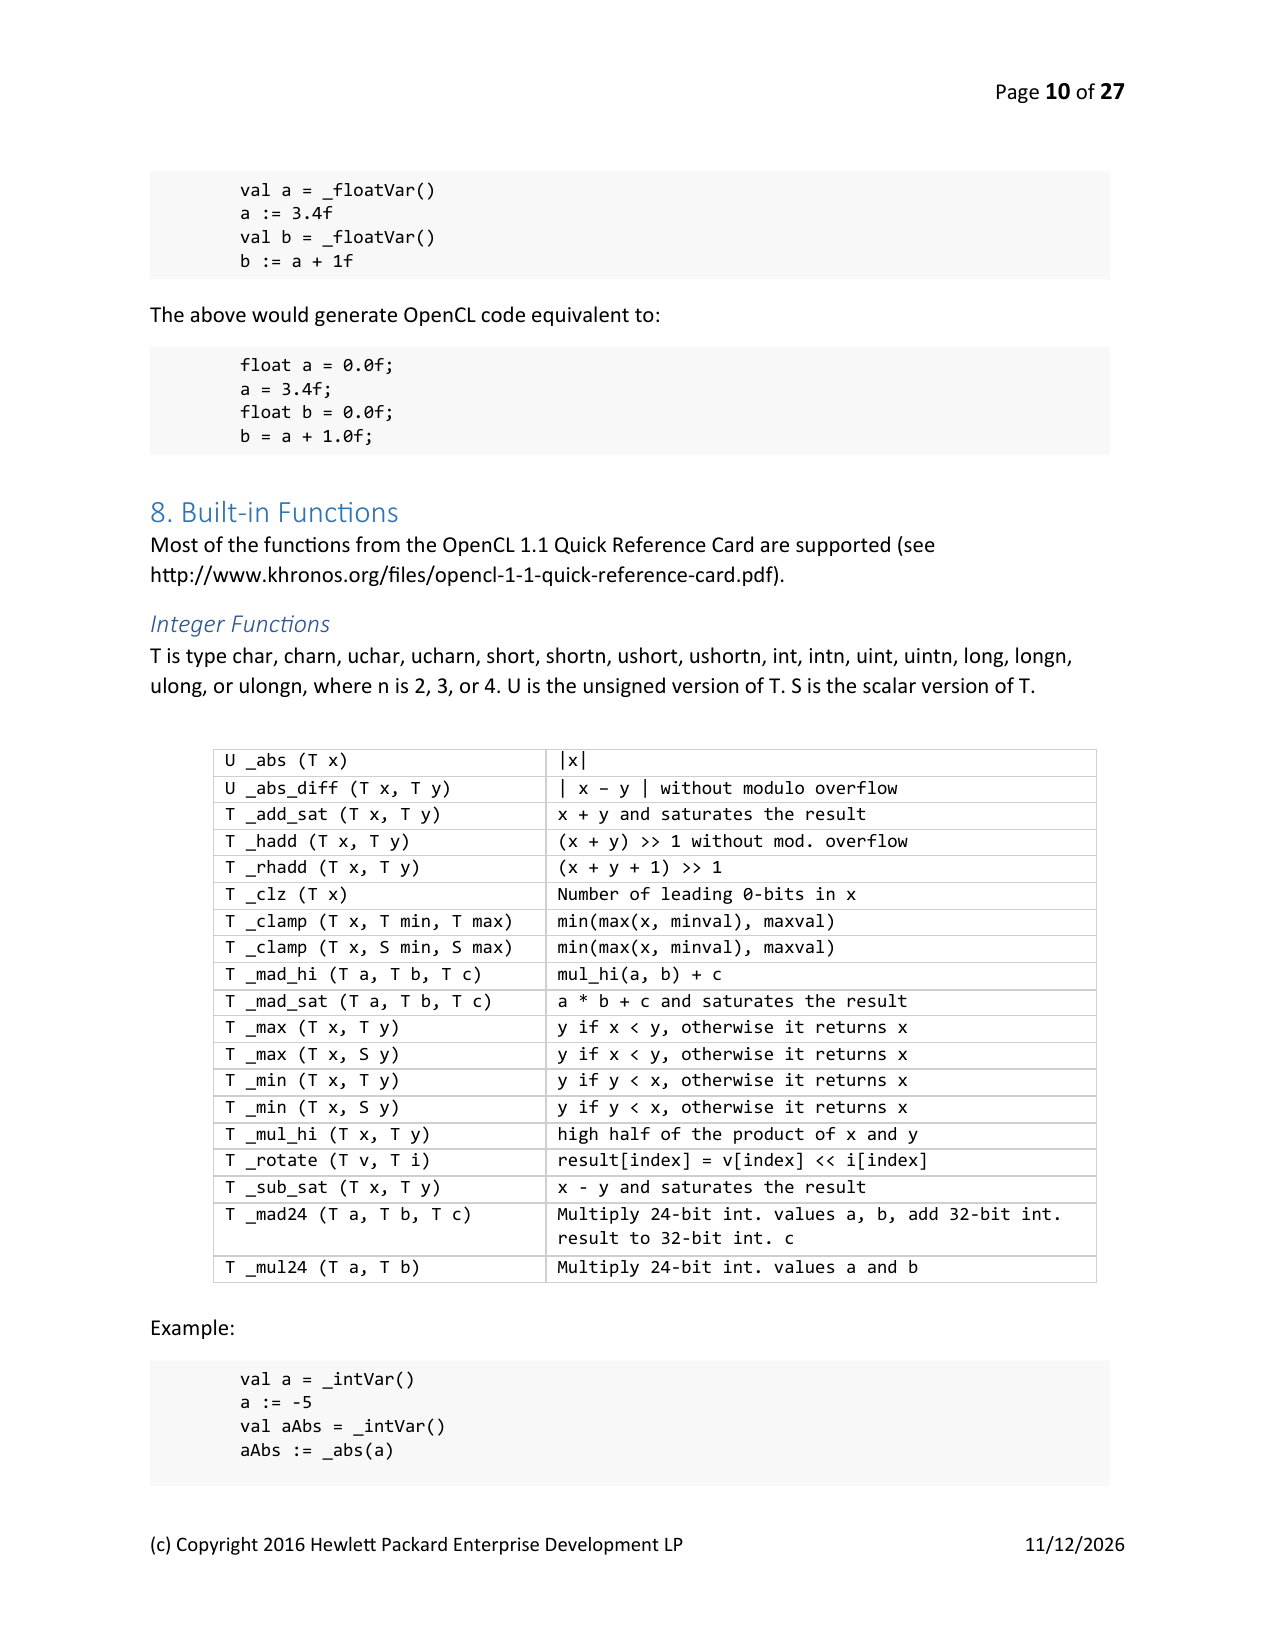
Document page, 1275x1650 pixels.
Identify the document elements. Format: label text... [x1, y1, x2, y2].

table_cell T _mul_hi (T x, T y) [214, 1124, 545, 1148]
table_cell (x + y) >> 1 without mod. overflow [547, 830, 1096, 854]
table_cell high half of the product of x and y [547, 1124, 1096, 1148]
table_cell (x + y + 1) >> 1 [547, 856, 1096, 882]
text Example: [150, 1313, 1125, 1342]
table_cell U _abs_diff (T x, T y) [214, 777, 545, 802]
table_cell Multiply 24-bit int. values a, b, add 32-bit int. result to 32-bit int. c [547, 1204, 1096, 1255]
table_cell T _mad24 (T a, T b, T c) [214, 1204, 545, 1255]
text The above would generate OpenCL code equivalent to: [150, 300, 1125, 328]
table_cell T _sub_sat (T x, T y) [214, 1177, 545, 1202]
table_cell y if x < y, otherwise it returns x [547, 1016, 1096, 1042]
table_cell y if x < y, otherwise it returns x [547, 1043, 1096, 1068]
table_cell mul_hi(a, b) + c [547, 963, 1096, 989]
table_cell T _mul24 (T a, T b) [214, 1257, 545, 1282]
table_cell T _max (T x, S y) [214, 1043, 545, 1068]
table_cell T _mad_hi (T a, T b, T c) [214, 963, 545, 989]
subtitle Integer Functions [150, 607, 1125, 639]
table_cell T _min (T x, S y) [214, 1097, 545, 1122]
table_cell min(max(x, minval), maxval) [547, 910, 1096, 935]
table_cell T _min (T x, T y) [214, 1070, 545, 1095]
table_cell T _mad_sat (T a, T b, T c) [214, 991, 545, 1015]
table_cell T _rotate (T v, T i) [214, 1150, 545, 1175]
table_cell x - y and saturates the result [547, 1177, 1096, 1202]
table_cell a * b + c and saturates the result [547, 991, 1096, 1015]
table_header |x| [547, 750, 1096, 776]
table_cell y if y < x, otherwise it returns x [547, 1070, 1096, 1095]
table_cell x + y and saturates the result [547, 803, 1096, 829]
table_cell T _clamp (T x, T min, T max) [214, 910, 545, 935]
table_cell y if y < x, otherwise it returns x [547, 1097, 1096, 1122]
table_cell Number of leading 0-bits in x [547, 883, 1096, 909]
table_cell T _max (T x, T y) [214, 1016, 545, 1042]
table_cell | x – y | without modulo overflow [547, 777, 1096, 802]
table_header U _abs (T x) [214, 750, 545, 776]
text Most of the functions from the OpenCL 1.1 Quick Reference Card are supported (see http://www.khronos.org/files/opencl-1-1-quick-reference-card.pdf). [150, 530, 1125, 588]
table_cell min(max(x, minval), maxval) [547, 936, 1096, 962]
table_cell Multiply 24-bit int. values a and b [547, 1257, 1096, 1282]
table_cell result[index] = v[index] << i[index] [547, 1150, 1096, 1175]
table_cell T _rhadd (T x, T y) [214, 856, 545, 882]
table_cell T _clamp (T x, S min, S max) [214, 936, 545, 962]
text T is type char, charn, uchar, ucharn, short, shortn, ushort, ushortn, int, intn, uint, uintn, long, longn, ulong, or ulongn, where n is 2, 3, or 4. U is the unsigned version of T. S is the scalar version of T. [150, 641, 1125, 699]
subtitle 8. Built-in Functions [150, 492, 1125, 530]
table_cell T _clz (T x) [214, 883, 545, 909]
table_cell T _hadd (T x, T y) [214, 830, 545, 854]
table_cell T _add_sat (T x, T y) [214, 803, 545, 829]
